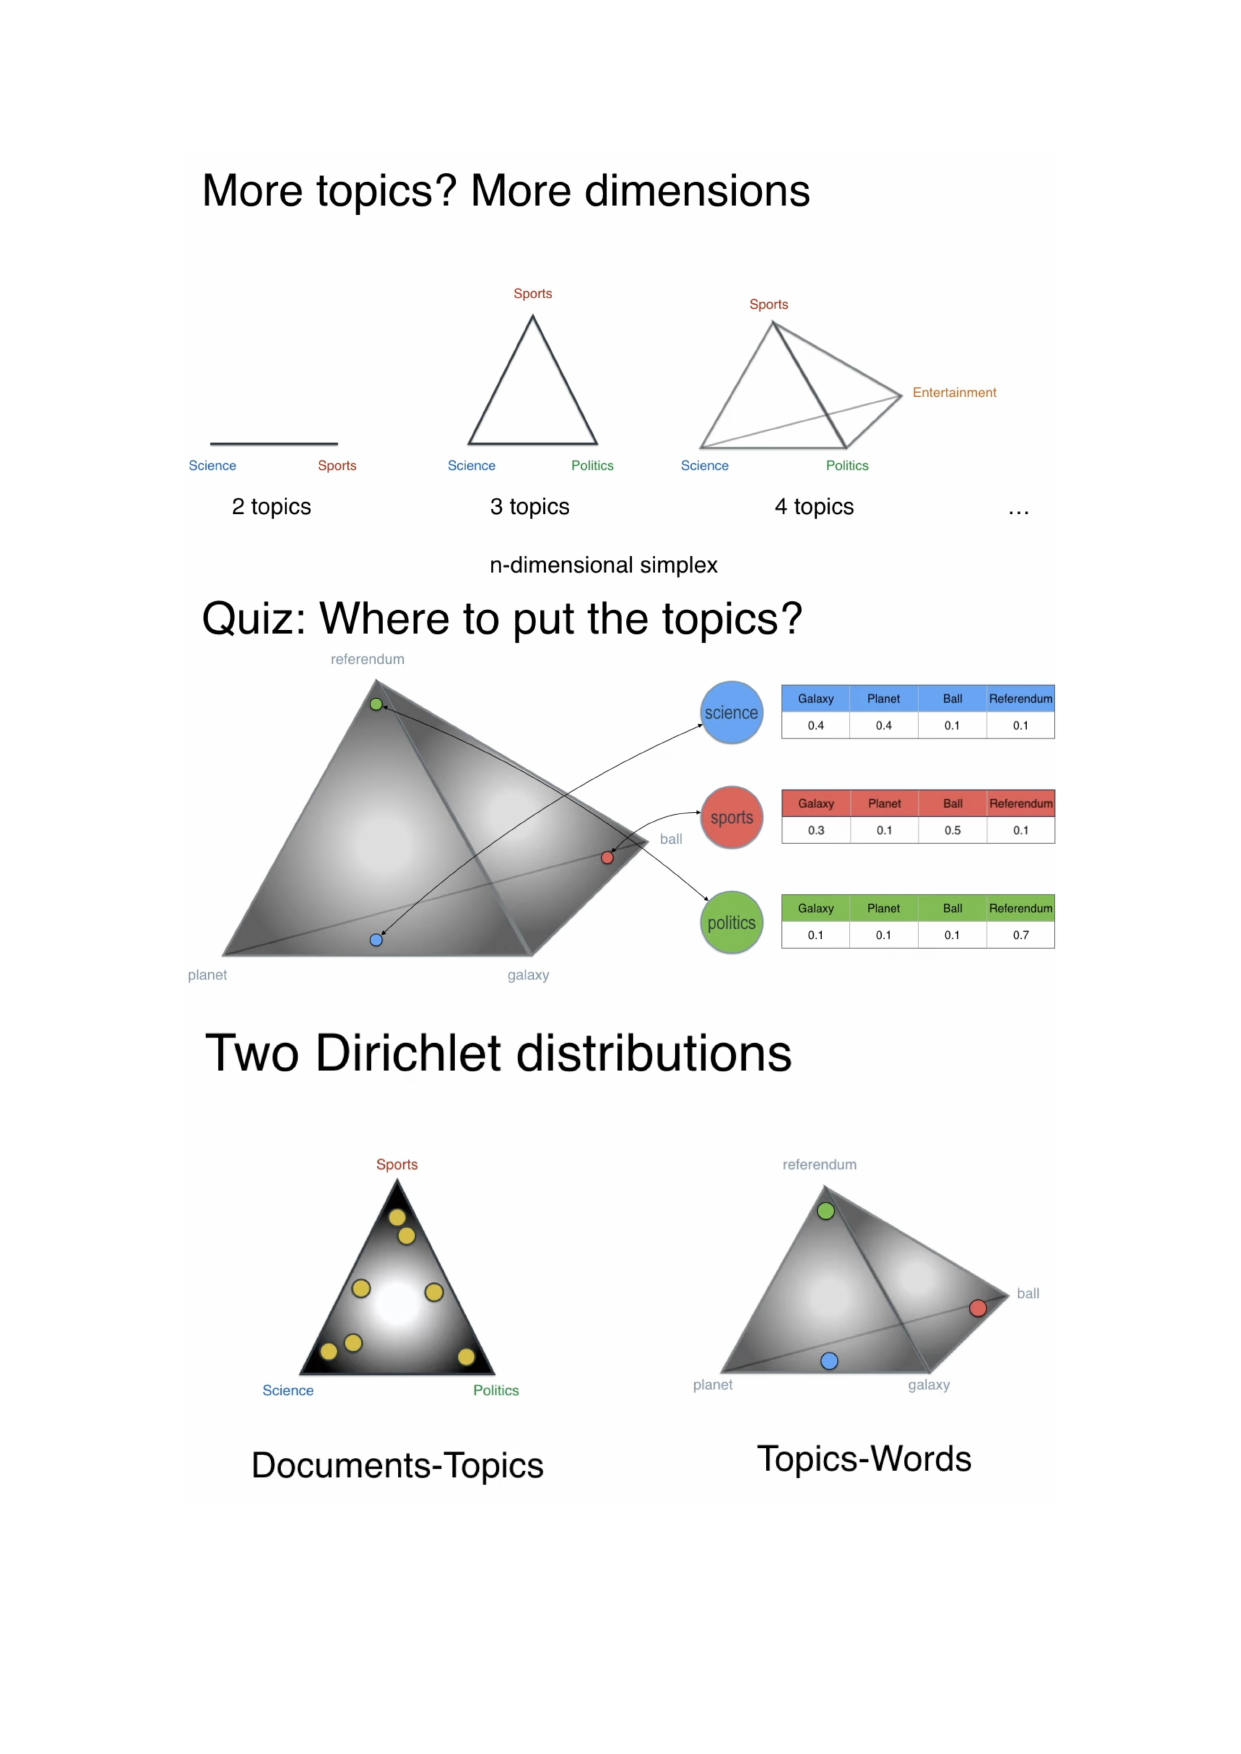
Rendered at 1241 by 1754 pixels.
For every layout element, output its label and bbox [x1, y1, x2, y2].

picture [182, 150, 1058, 1502]
